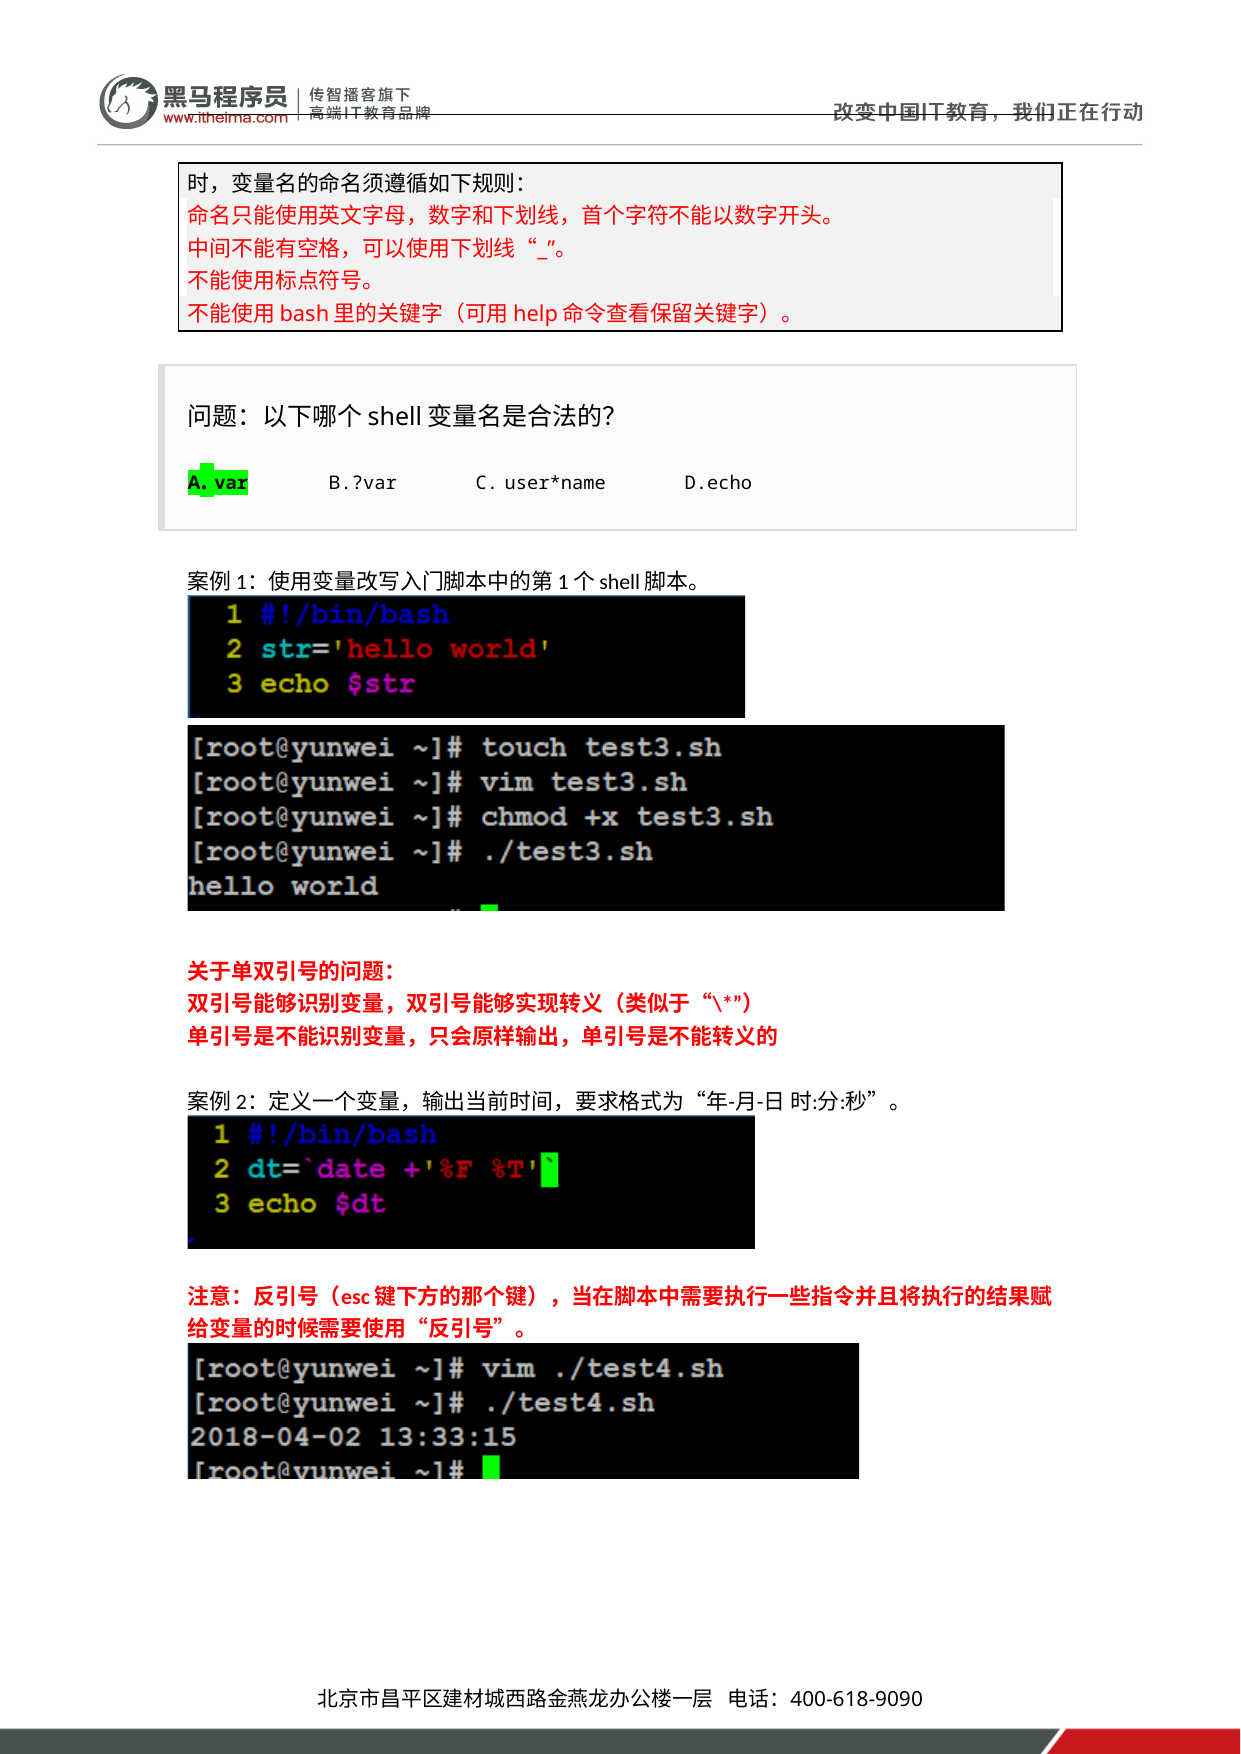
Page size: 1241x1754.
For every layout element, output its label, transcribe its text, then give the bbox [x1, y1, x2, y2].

picture [187, 1343, 860, 1479]
text 注意，变量名后面的等号左右不能有空格，这可能和你熟悉的所有编程语言都不一样。同时，变量名的命名须遵循如下规则： [179, 164, 1061, 198]
picture [0, 3, 1241, 153]
text 不能使用标点符号。 [187, 263, 1053, 292]
text 双引号能够识别变量，双引号能够实现转义（类似于“\*”） [187, 986, 1053, 1018]
text 注意：反引号（esc键下方的那个键），当在脚本中需要执行一些指令并且将执行的结果赋给变量的时候需要使用“反引号”。 [187, 1278, 1053, 1343]
text 不能使用bash里的关键字（可用help命令查看保留关键字）。 [179, 292, 1061, 330]
text 关于单双引号的问题： [187, 953, 1053, 986]
text 命名只能使用英文字母，数字和下划线，首个字符不能以数字开头。 [187, 198, 1053, 231]
text 案例2：定义一个变量，输出当前时间，要求格式为“年-月-日 时:分:秒”。 [187, 1083, 1053, 1116]
text 中间不能有空格，可以使用下划线“_”。 [187, 231, 1053, 263]
text 单引号是不能识别变量，只会原样输出，单引号是不能转义的 [187, 1018, 1053, 1051]
text 问题：以下哪个shell变量名是合法的？ [165, 366, 1076, 429]
text 案例1：使用变量改写入门脚本中的第1个shell脚本。 [187, 563, 1053, 596]
picture [187, 595, 746, 718]
text A. var B.?var C. user*name D.echo [165, 429, 1076, 529]
picture [0, 1669, 1241, 1754]
picture [187, 1115, 755, 1249]
picture [187, 725, 1005, 911]
